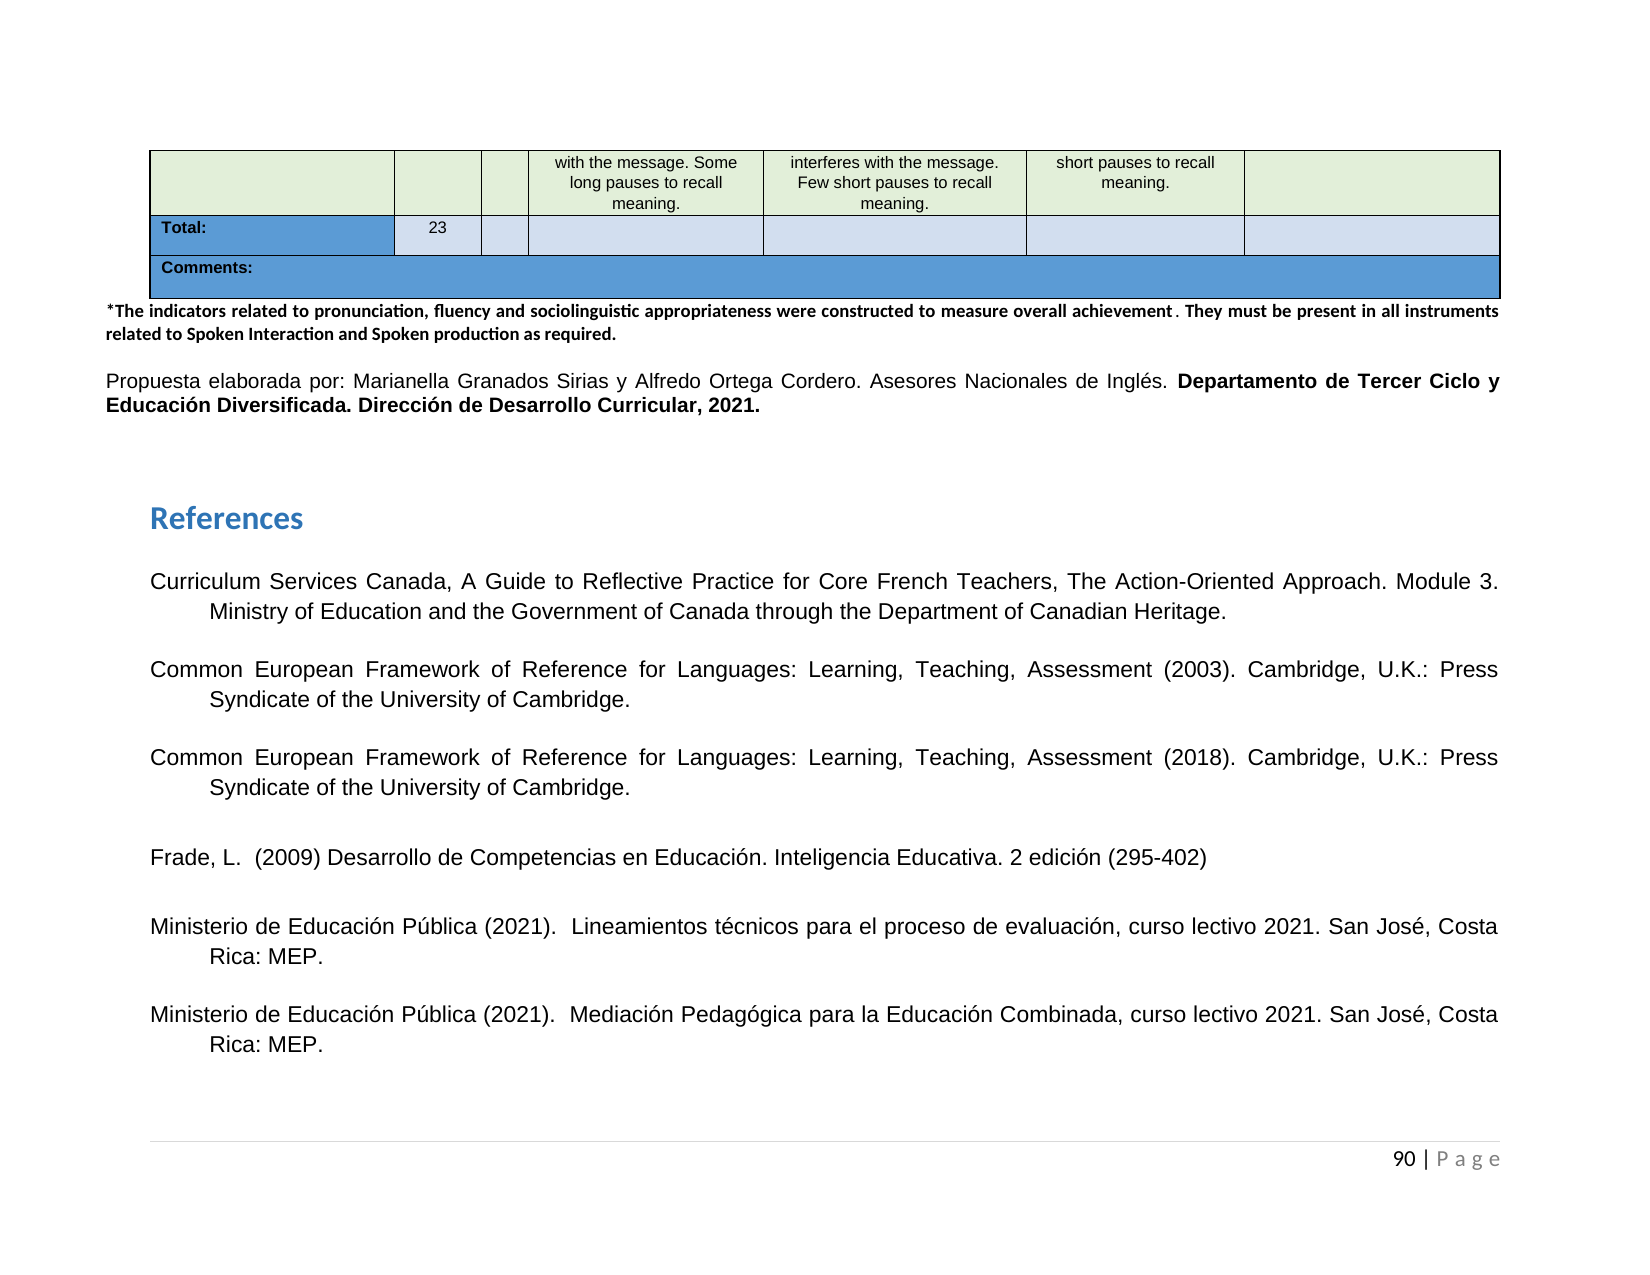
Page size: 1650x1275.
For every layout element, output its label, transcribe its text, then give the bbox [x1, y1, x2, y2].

text Common European Framework of Reference for Languages: Learning, Teaching, Assessment (2018). Cambridge, U.K.: Press Syndicate of the University of Cambridge. [150, 743, 1500, 800]
table_cell [1245, 216, 1499, 255]
table_cell [764, 216, 1026, 255]
text *The indicators related to pronunciation, fluency and sociolinguistic appropriateness were constructed to measure overall achievement. They must be present in all instruments related to Spoken Interaction and Spoken production as required. [106, 299, 1500, 345]
text Frade, L. (2009) Desarrollo de Competencias en Educación. Inteligencia Educativa. 2 edición (295-402) [150, 843, 1500, 870]
table_cell [1245, 151, 1499, 215]
table_cell 23 [395, 216, 481, 255]
text Common European Framework of Reference for Languages: Learning, Teaching, Assessment (2003). Cambridge, U.K.: Press Syndicate of the University of Cambridge. [150, 656, 1500, 712]
table_cell Comments: [151, 256, 1499, 298]
table_cell 3 [395, 151, 481, 215]
table_cell [1027, 216, 1244, 255]
table_cell Total: [151, 216, 394, 255]
text Curriculum Services Canada, A Guide to Reflective Practice for Core French Teachers, The Action-Oriented Approach. Module 3. Ministry of Education and the Government of Canada through the Department of Canadian Heritage. [150, 568, 1500, 624]
table_cell [482, 151, 528, 215]
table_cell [529, 151, 763, 215]
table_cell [151, 151, 394, 215]
text Ministerio de Educación Pública (2021). Mediación Pedagógica para la Educación Combinada, curso lectivo 2021. San José, Costa Rica: MEP. [150, 1001, 1500, 1058]
text References [150, 497, 1500, 537]
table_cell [1027, 151, 1244, 215]
text Ministerio de Educación Pública (2021). Lineamientos técnicos para el proceso de evaluación, curso lectivo 2021. San José, Costa Rica: MEP. [150, 913, 1500, 970]
table_cell [482, 216, 528, 255]
text Propuesta elaborada por: Marianella Granados Sirias y Alfredo Ortega Cordero. Asesores Nacionales de Inglés. Departamento de Tercer Ciclo y Educación Diversificada. Dirección de Desarrollo Curricular, 2021. [106, 369, 1500, 417]
table_cell [529, 216, 763, 255]
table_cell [764, 151, 1026, 215]
